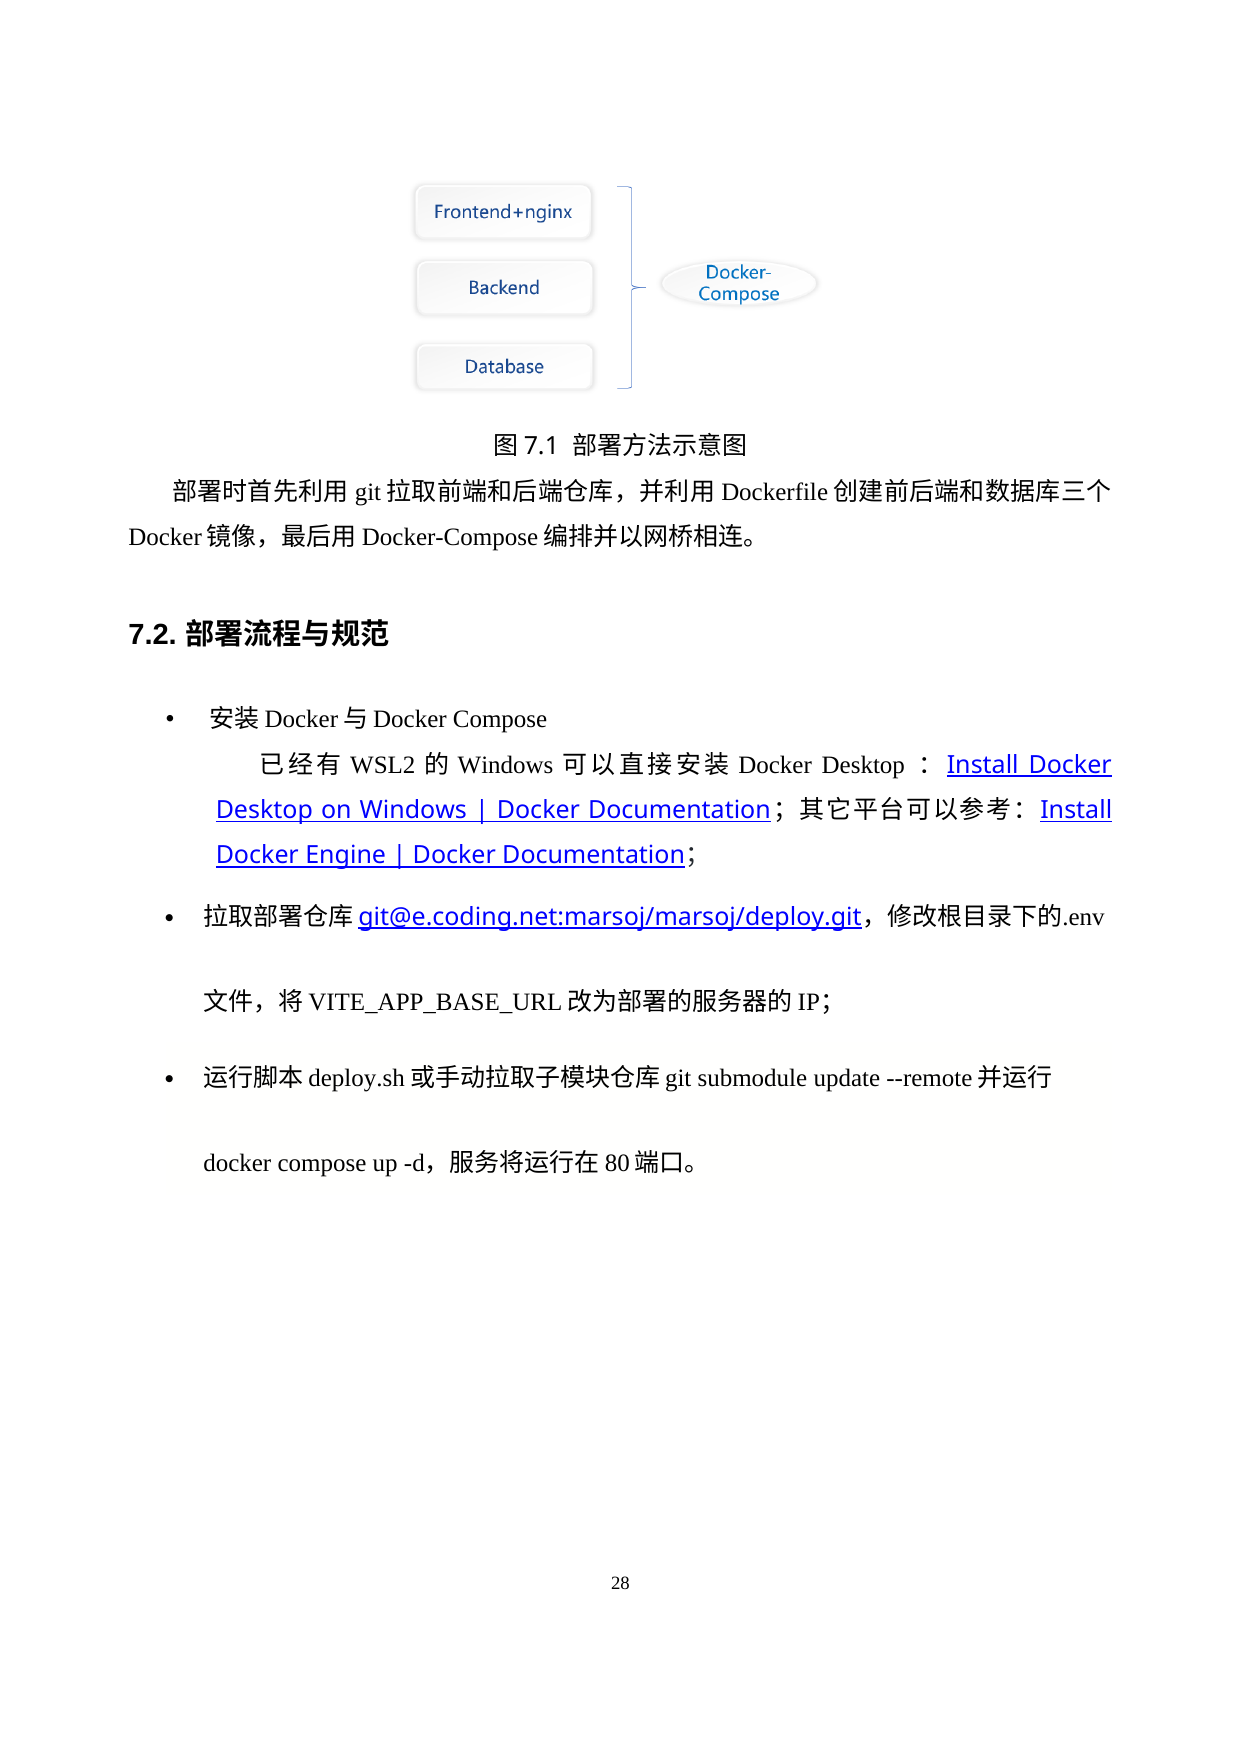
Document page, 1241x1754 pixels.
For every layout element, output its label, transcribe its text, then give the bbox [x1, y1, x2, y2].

picture [402, 164, 838, 419]
text 部署时首先利用git拉取前端和后端仓库，并利用Dockerfile创建前后端和数据库三个Docker镜像，最后用Docker-Compose编排并以网桥相连。 [128, 471, 1112, 553]
list 拉取部署仓库git@e.coding.net:marsoj/marsoj/deploy.git，修改根目录下的.env文件，将VITE_APP_BASE_URL改为部署的服务器的IP； [166, 880, 1112, 1033]
text 图7.1 部署方法示意图 [128, 426, 1112, 462]
subtitle 7.2. 部署流程与规范 [128, 610, 1112, 652]
list 安装Docker与Docker Compose [166, 699, 1112, 735]
list 已经有WSL2的Windows可以直接安装Docker Desktop ：Install Docker Desktop on Windows | Docker Documentation；其它平台可以参考：Install Docker Engine | Docker Documentation； [216, 744, 1112, 871]
list 运行脚本deploy.sh或手动拉取子模块仓库git submodule update --remote并运行docker compose up -d，服务将运行在80端口。 [166, 1042, 1112, 1195]
